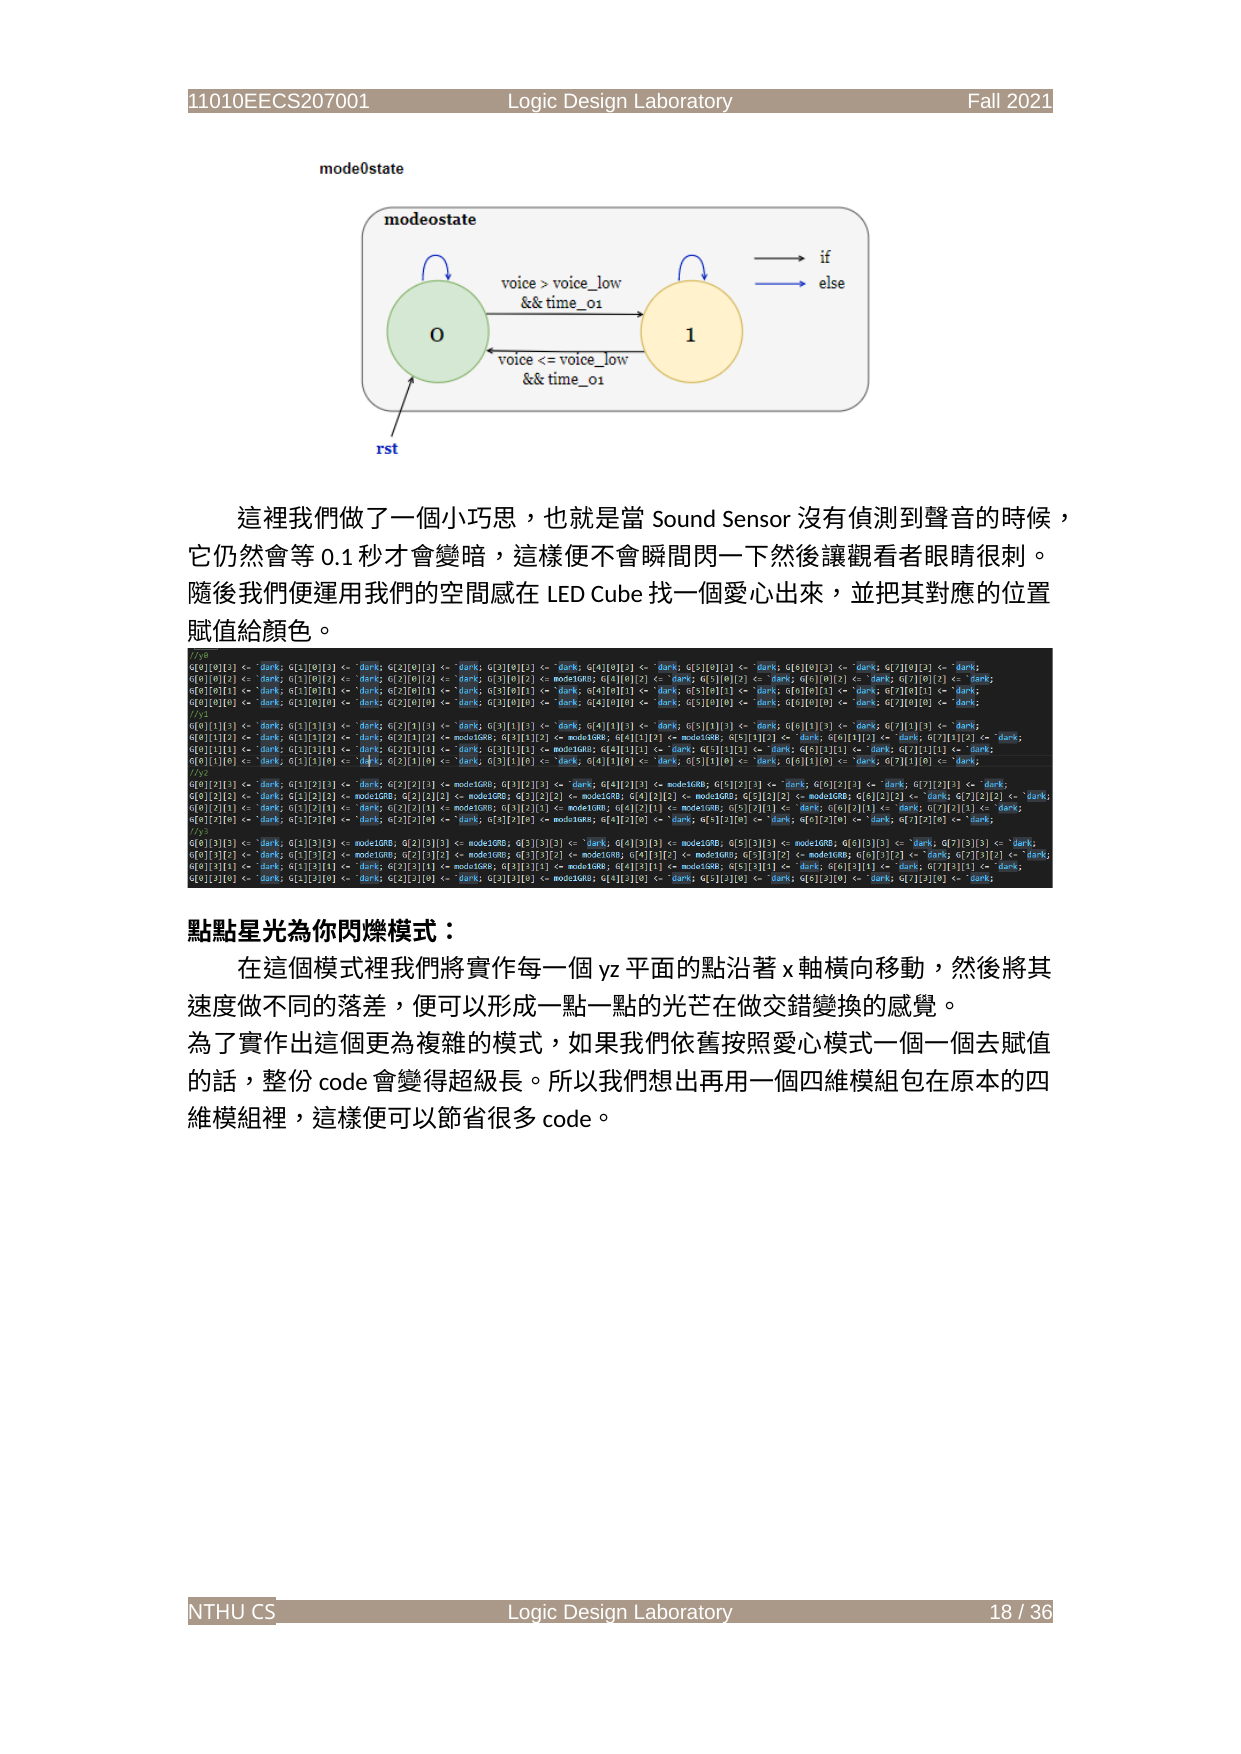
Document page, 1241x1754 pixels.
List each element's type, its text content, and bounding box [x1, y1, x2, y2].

text 這裡我們做了一個小巧思，也就是當Sound Sensor沒有偵測到聲音的時候，它仍然會等0.1秒才會變暗，這樣便不會瞬間閃一下然後讓觀看者眼睛很刺。隨後我們便運用我們的空間感在LED Cube找一個愛心出來，並把其對應的位置賦值給顏色。 [187, 498, 1053, 648]
text 在這個模式裡我們將實作每一個yz平面的點沿著x軸橫向移動，然後將其速度做不同的落差，便可以形成一點一點的光芒在做交錯變換的感覺。 [187, 948, 1053, 1023]
text 點點星光為你閃爍模式： [187, 911, 1053, 948]
picture [317, 160, 923, 469]
picture [187, 648, 1053, 888]
text 為了實作出這個更為複雜的模式，如果我們依舊按照愛心模式一個一個去賦值的話，整份code會變得超級長。所以我們想出再用一個四維模組包在原本的四維模組裡，這樣便可以節省很多code。 [187, 1023, 1053, 1136]
